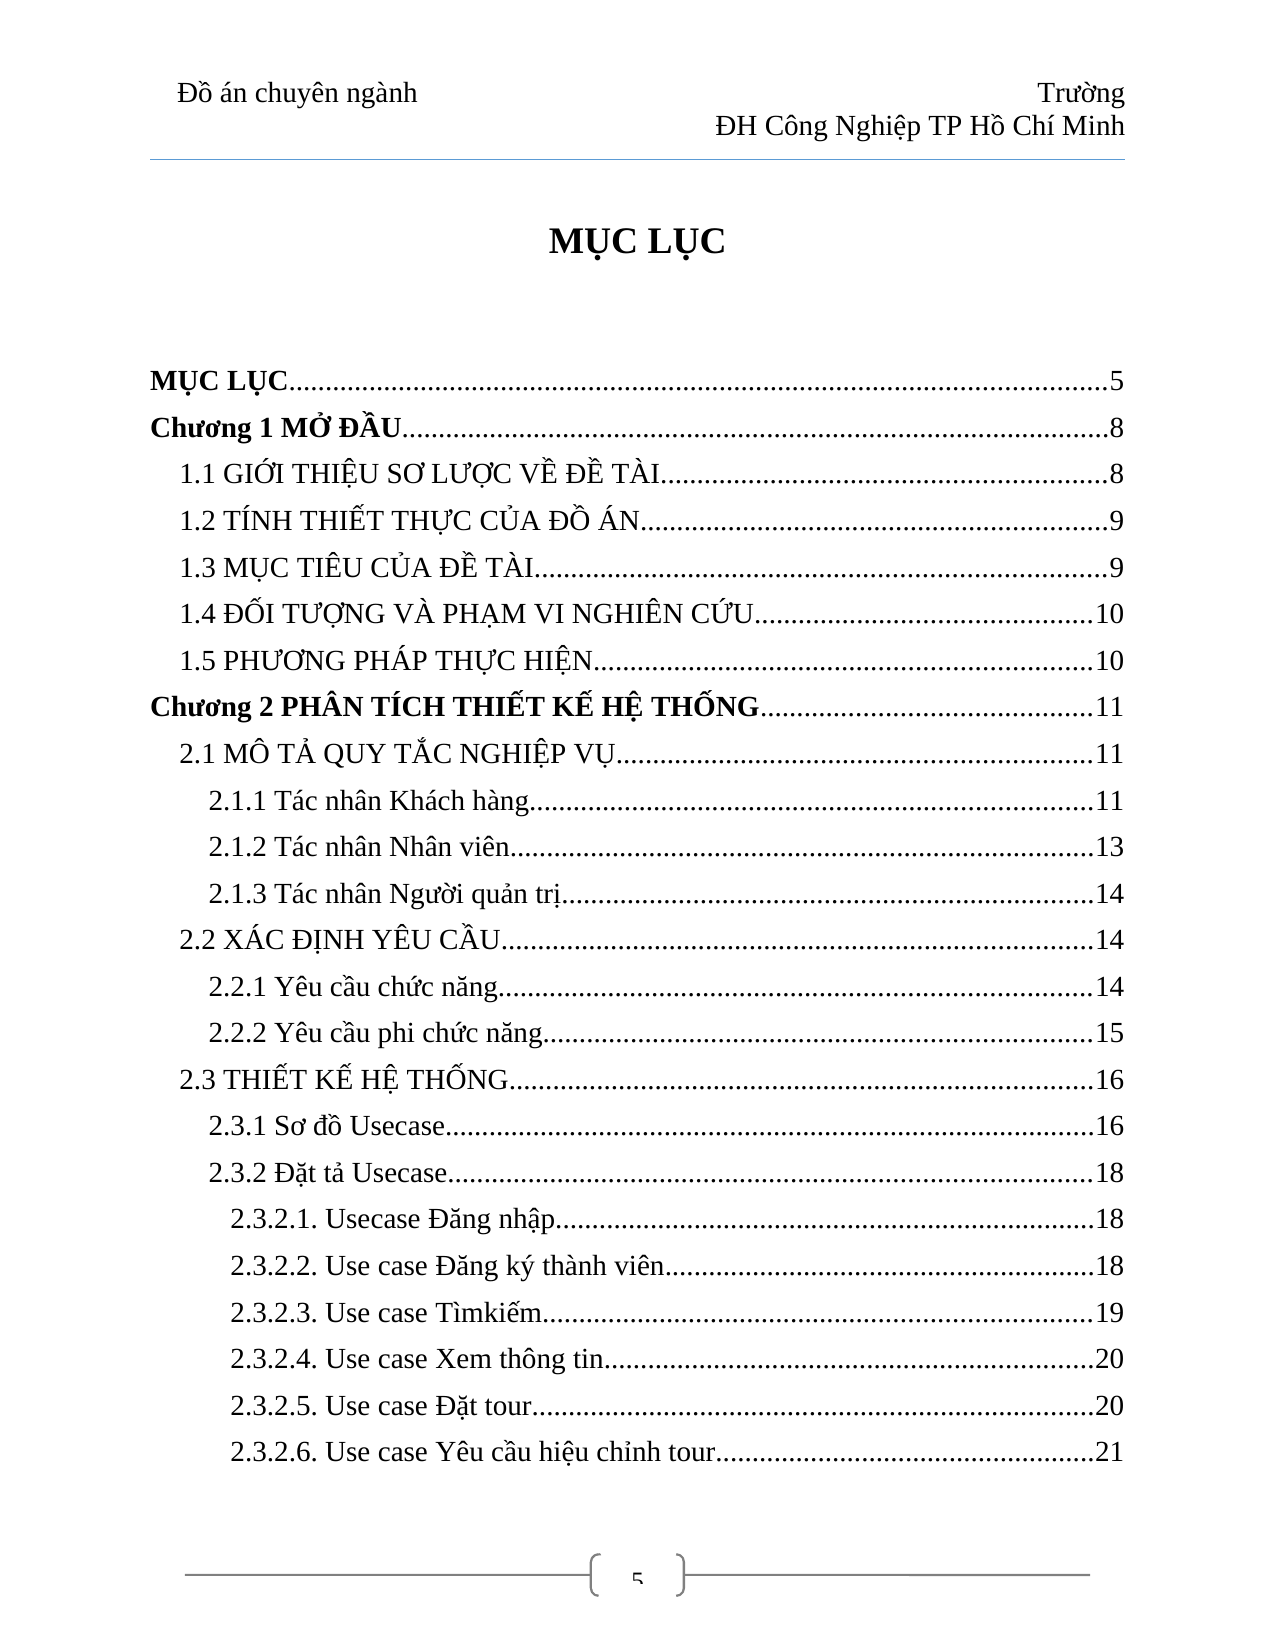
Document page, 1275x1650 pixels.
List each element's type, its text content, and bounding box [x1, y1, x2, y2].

subtitle MỤC LỤC [150, 218, 1125, 261]
